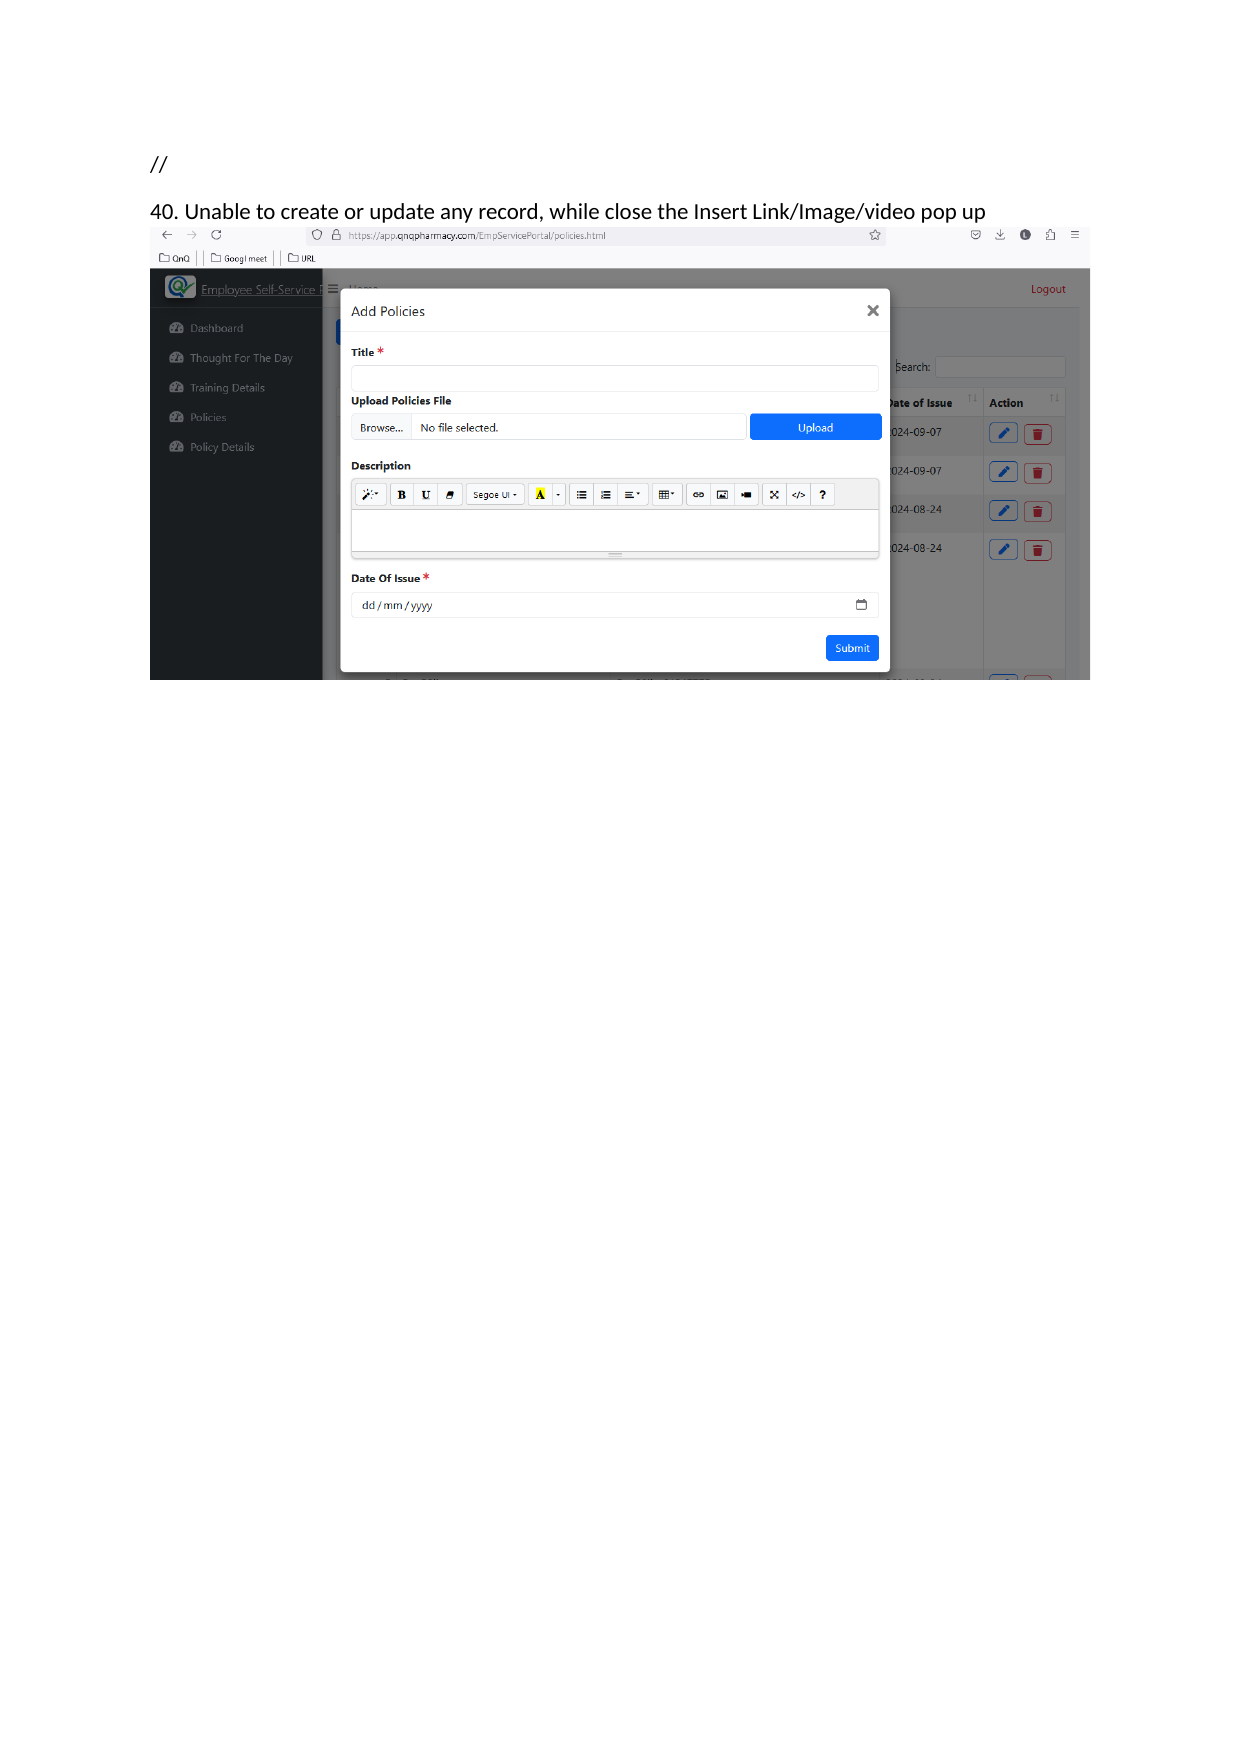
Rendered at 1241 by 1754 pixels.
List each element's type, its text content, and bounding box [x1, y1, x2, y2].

text // [150, 150, 1090, 178]
text 40. Unable to create or update any record, while close the Insert Link/Image/video pop up [150, 197, 1090, 227]
picture [150, 227, 1091, 680]
